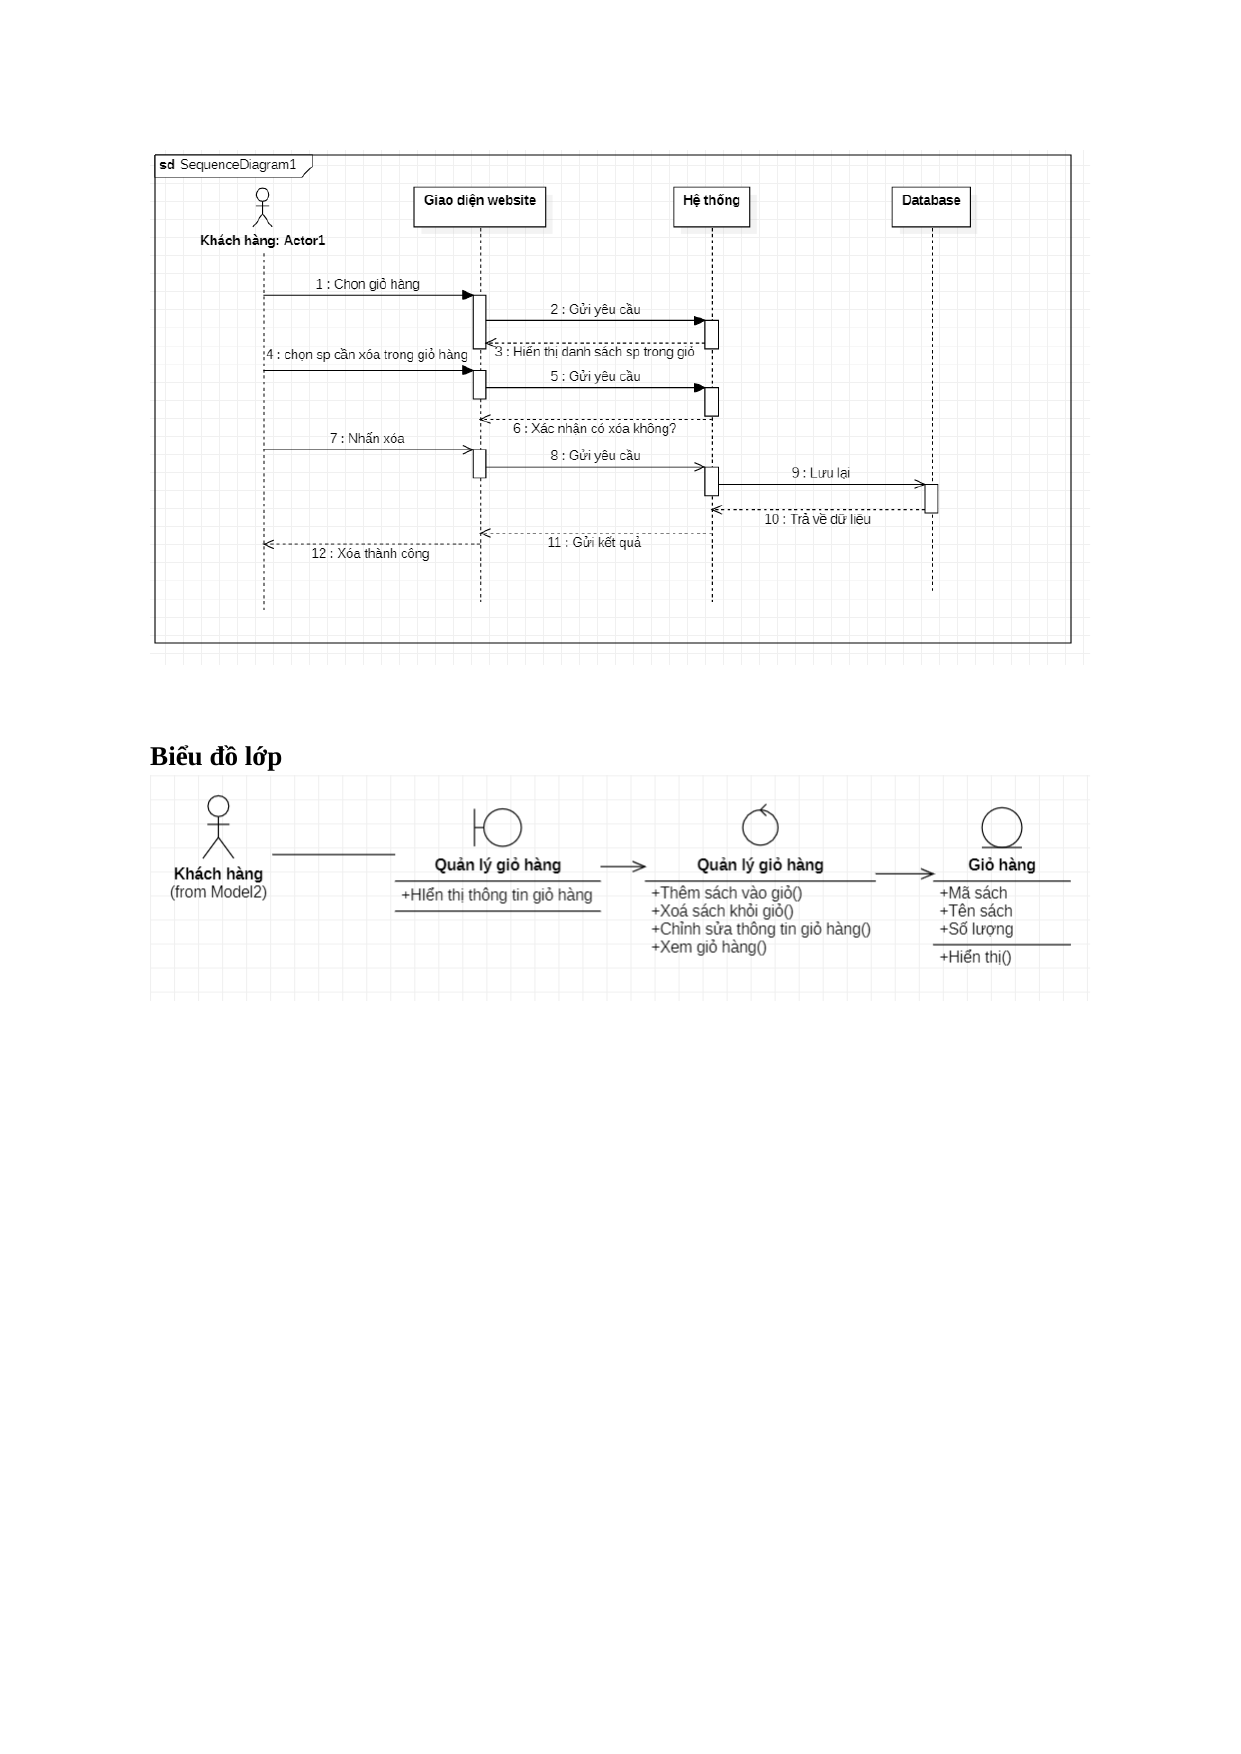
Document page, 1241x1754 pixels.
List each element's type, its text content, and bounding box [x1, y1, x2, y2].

text Biểu đồ lớp [150, 740, 1090, 771]
picture [150, 775, 1091, 1001]
picture [150, 150, 1091, 665]
